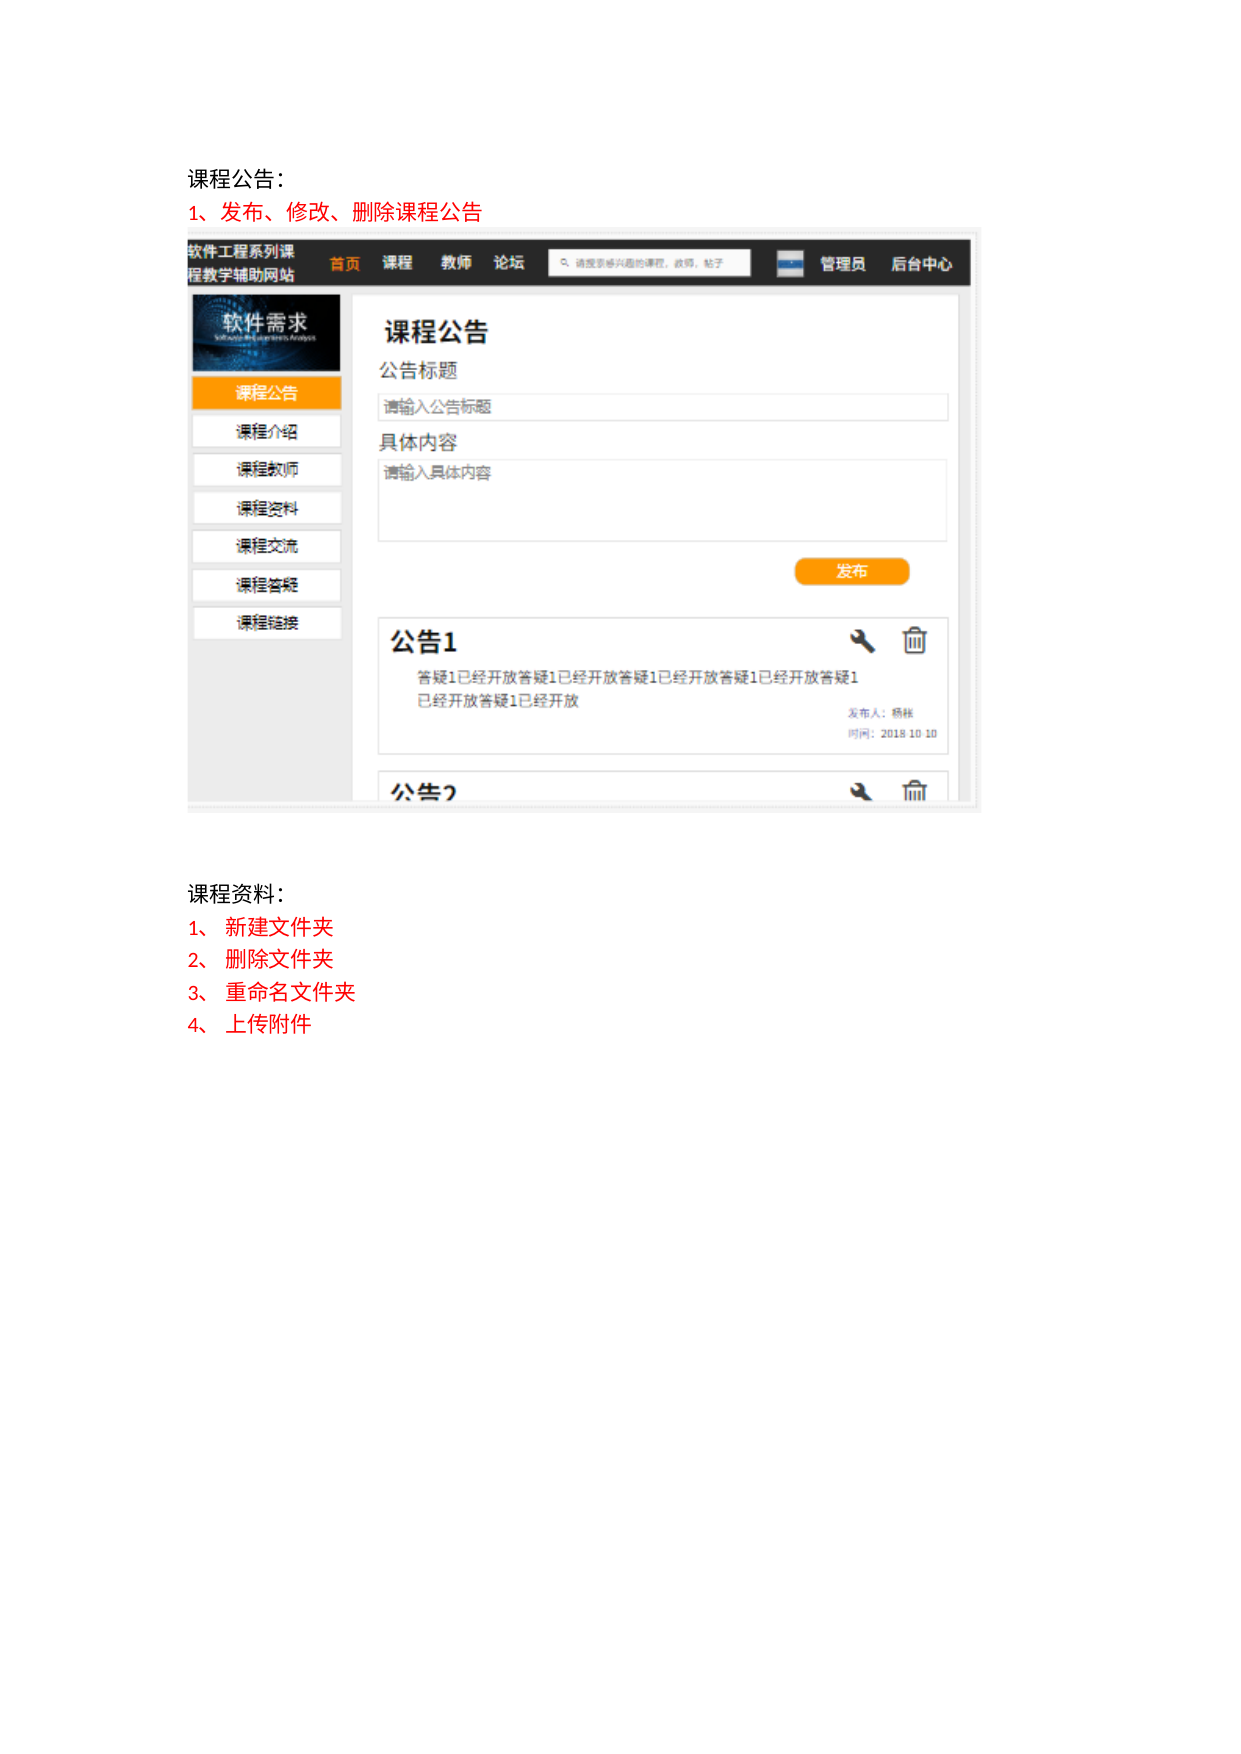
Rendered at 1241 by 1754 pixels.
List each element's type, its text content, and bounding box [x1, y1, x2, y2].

list 上传附件 [187, 1007, 1053, 1039]
list 重命名文件夹 [187, 974, 1053, 1007]
list 删除文件夹 [187, 942, 1053, 974]
text 课程公告： [187, 162, 1053, 194]
list 新建文件夹 [187, 909, 1053, 942]
picture [187, 227, 982, 813]
text 课程资料： [187, 877, 1053, 909]
text 1、发布、修改、删除课程公告 [187, 194, 1053, 227]
